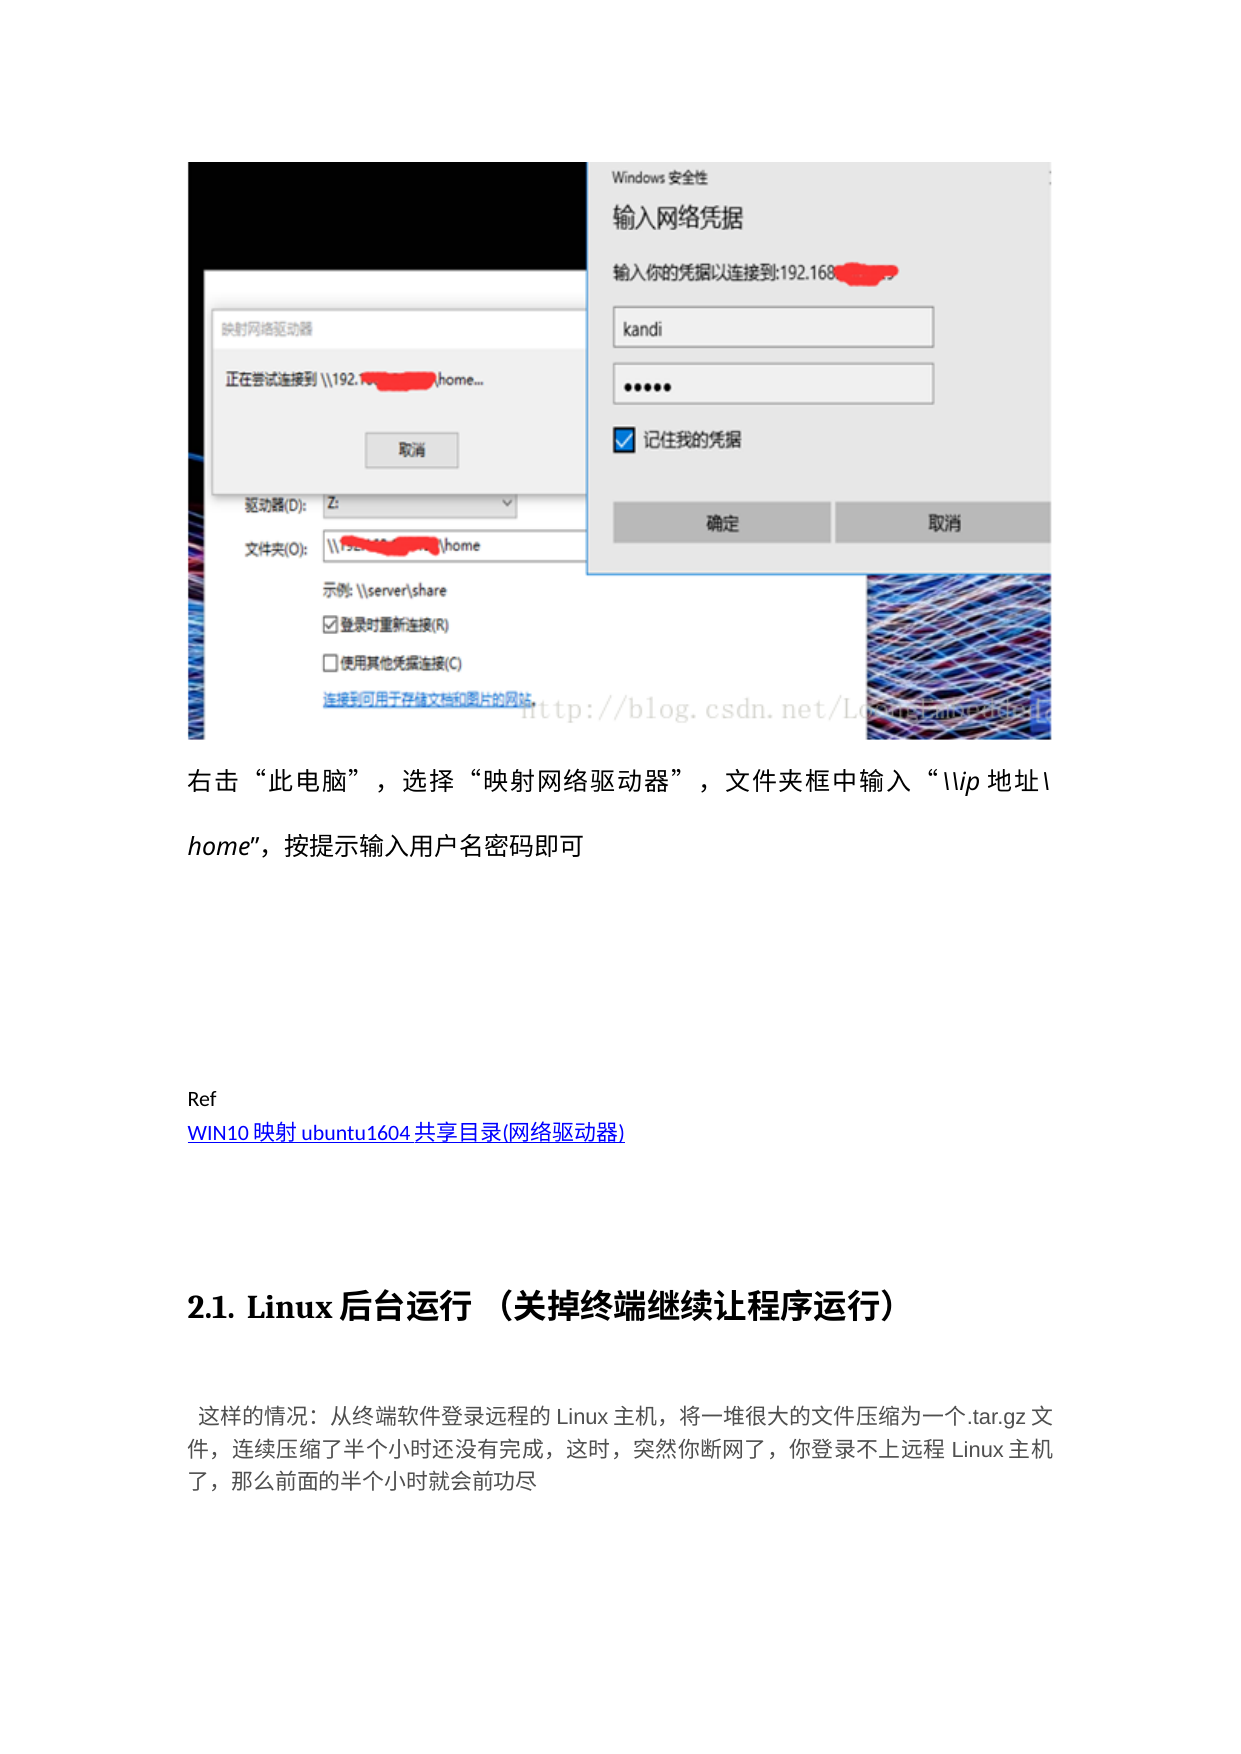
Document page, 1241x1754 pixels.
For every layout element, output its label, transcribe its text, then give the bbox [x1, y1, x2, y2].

text 这样的情况：从终端软件登录远程的Linux主机，将一堆很大的文件压缩为一个.tar.gz文件，连续压缩了半个小时还没有完成，这时，突然你断网了，你登录不上远程Linux主机了，那么前面的半个小时就会前功尽 [187, 1399, 1053, 1496]
subtitle Linux后台运行 （关掉终端继续让程序运行） [187, 1272, 1053, 1337]
picture [187, 162, 1053, 743]
text WIN10映射ubuntu1604共享目录(网络驱动器) [187, 1114, 1053, 1147]
text 右击“此电脑”，选择“映射网络驱动器”，文件夹框中输入“\\ip地址\home”，按提示输入用户名密码即可 [187, 747, 1053, 877]
text Ref [187, 1082, 1053, 1114]
